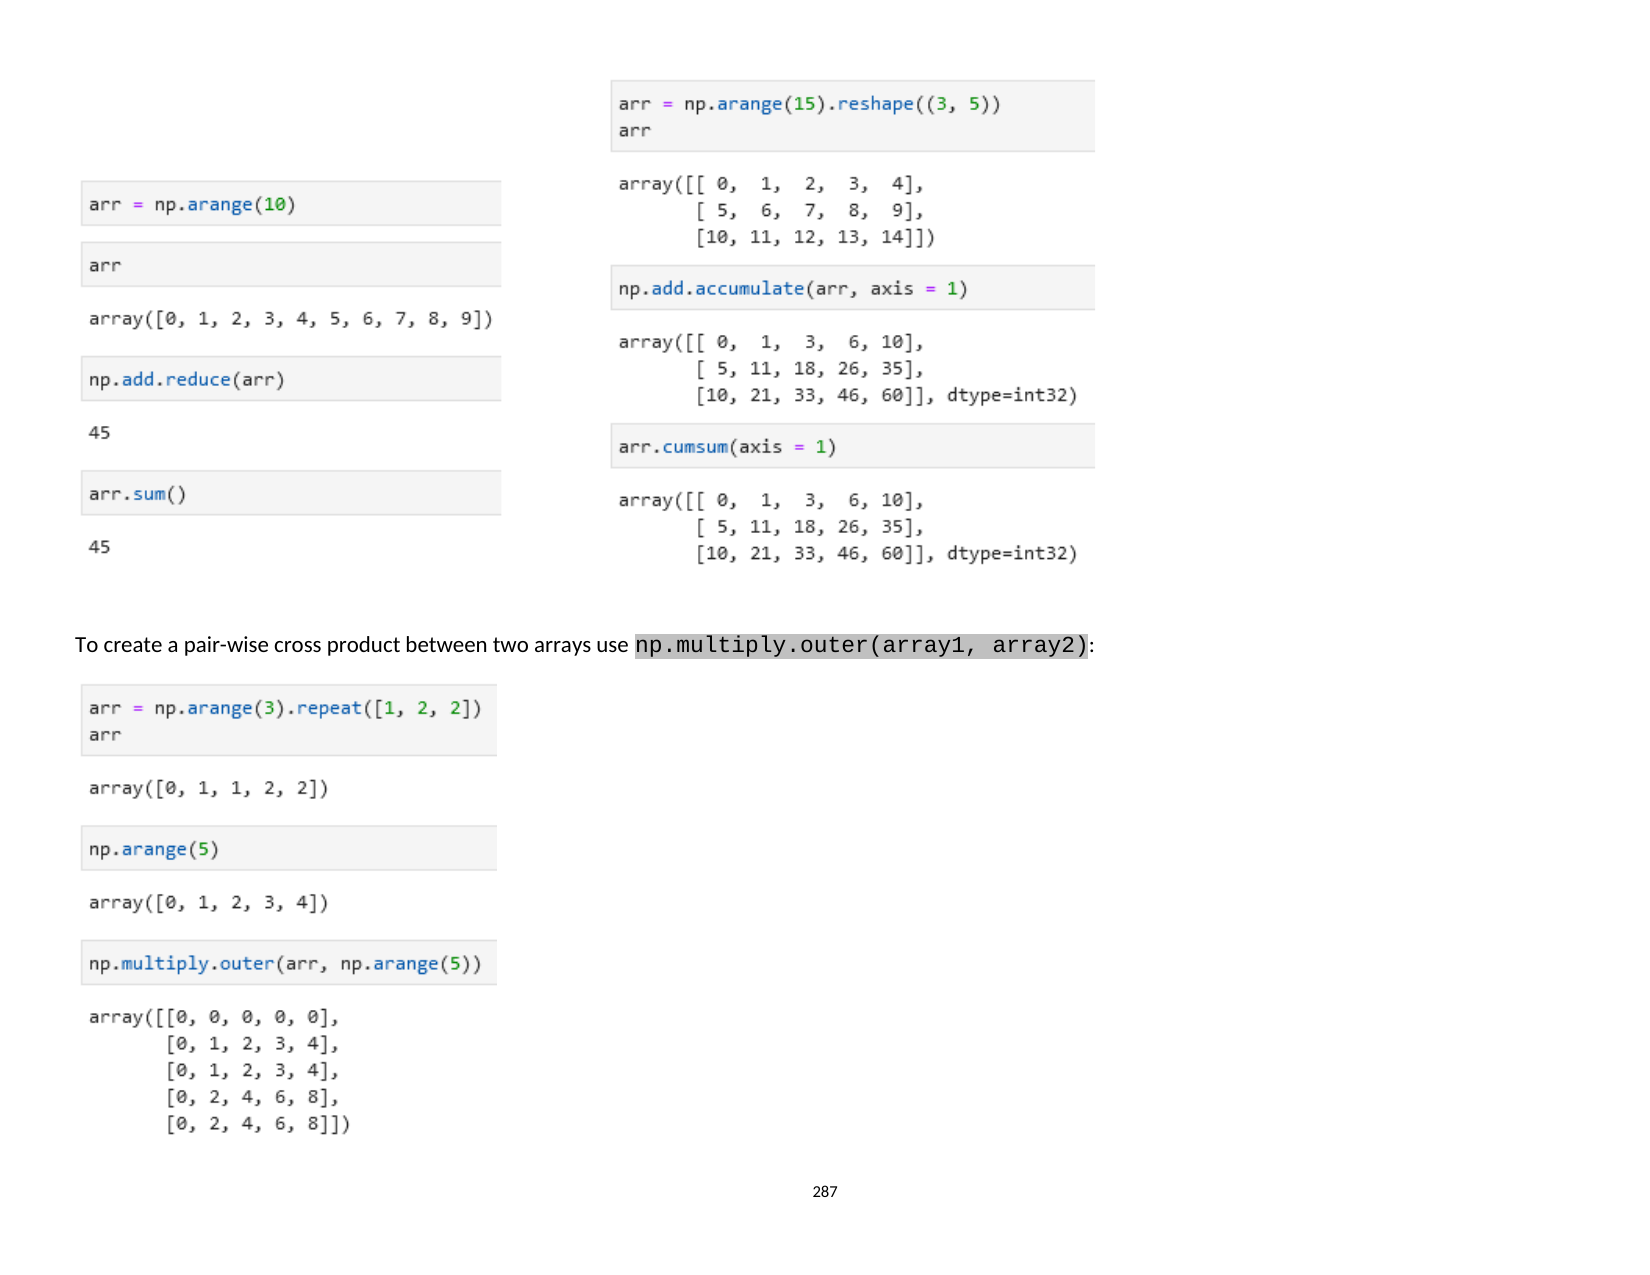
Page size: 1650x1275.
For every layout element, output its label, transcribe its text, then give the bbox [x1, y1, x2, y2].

picture [75, 676, 497, 1147]
text To create a pair-wise cross product between two arrays use np.multiply.outer(array1, array2): [75, 630, 1575, 659]
picture [75, 173, 502, 569]
picture [600, 75, 1096, 569]
